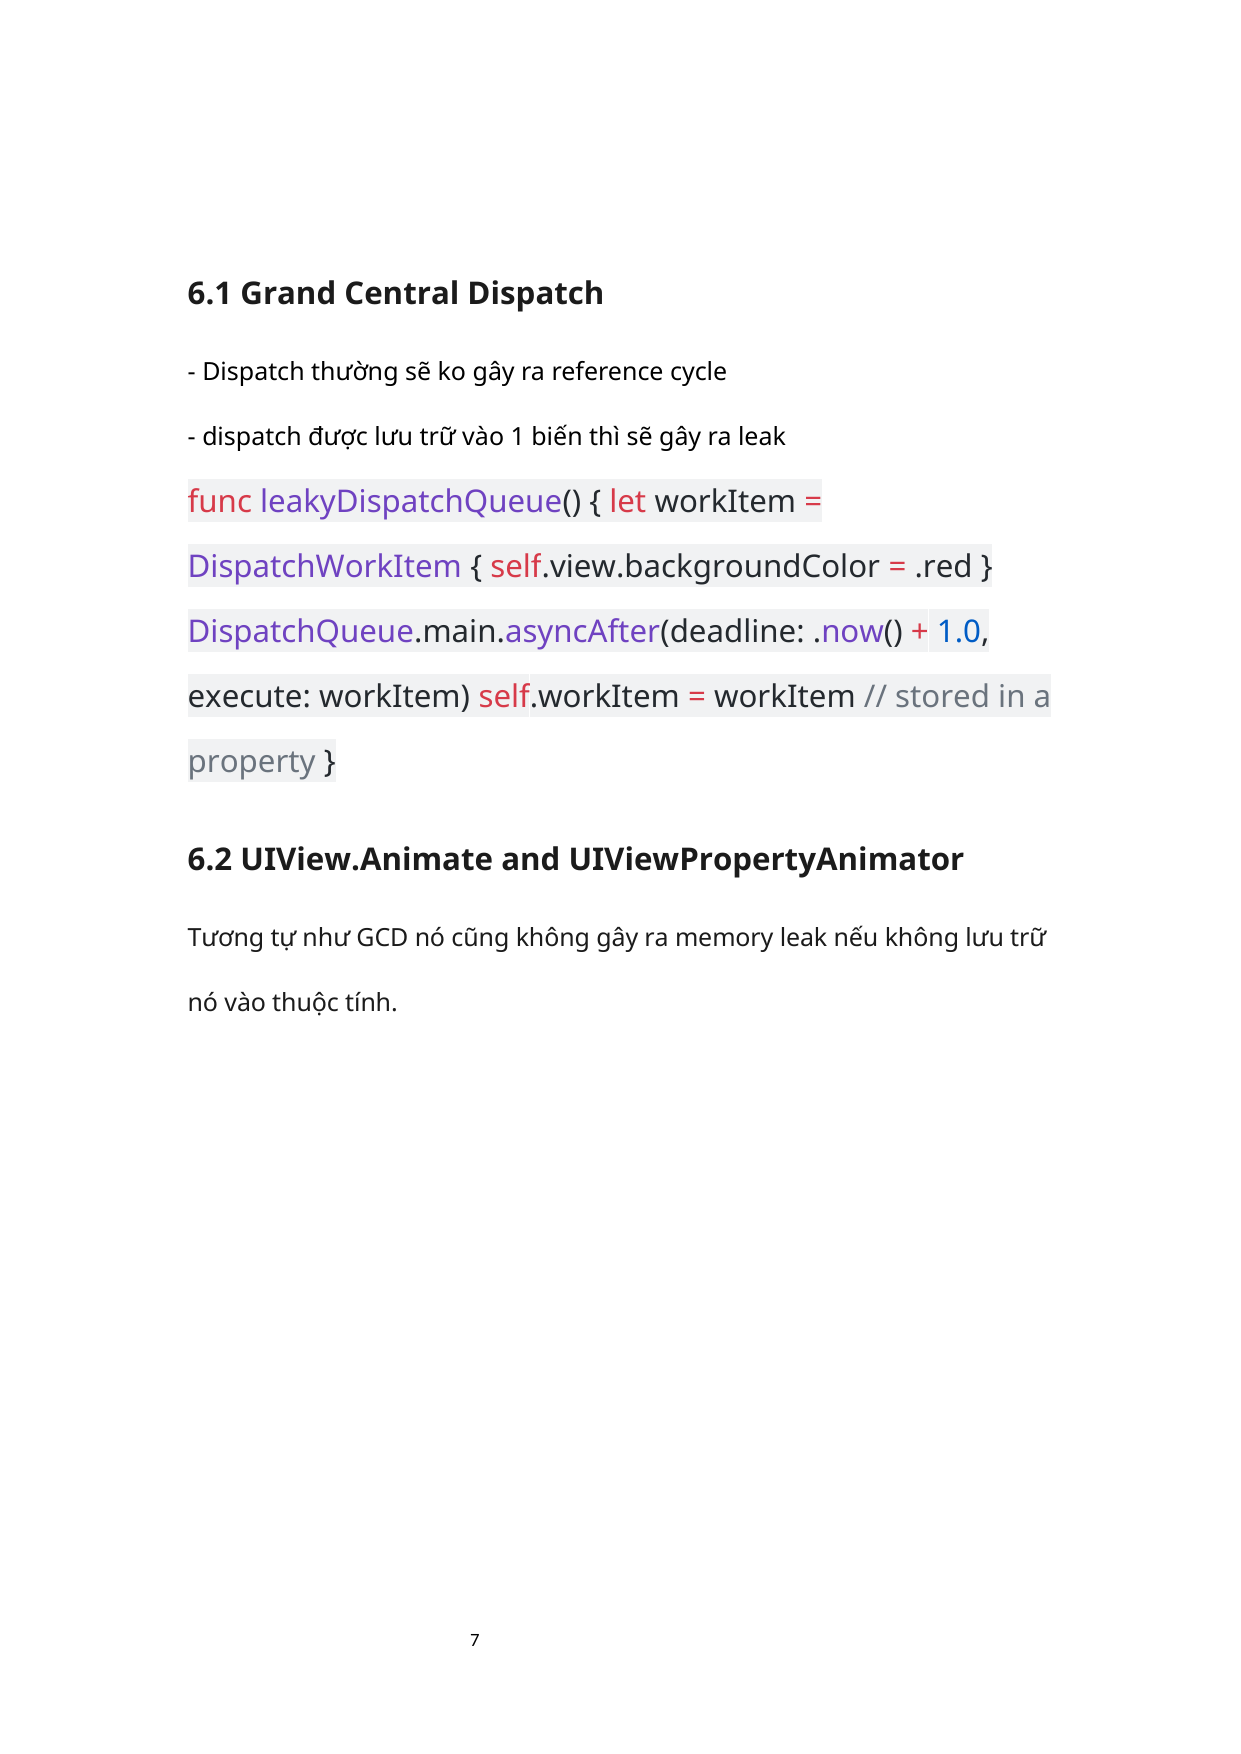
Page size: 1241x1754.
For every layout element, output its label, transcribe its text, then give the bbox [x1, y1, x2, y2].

text Tương tự như GCD nó cũng không gây ra memory leak nếu không lưu trữ nó vào thuộc tính. [187, 904, 1053, 1034]
subtitle 6.1 Grand Central Dispatch [187, 260, 1053, 325]
text func leakyDispatchQueue() { let workItem = DispatchWorkItem { self.view.backgroundColor = .red } DispatchQueue.main.asyncAfter(deadline: .now() + 1.0, execute: workItem) self.workItem = workItem // stored in a property } [187, 468, 1053, 793]
subtitle 6.2 UIView.Animate and UIViewPropertyAnimator [187, 826, 1053, 891]
list - dispatch được lưu trữ vào 1 biến thì sẽ gây ra leak [187, 403, 1053, 468]
list - Dispatch thường sẽ ko gây ra reference cycle [187, 338, 1053, 403]
